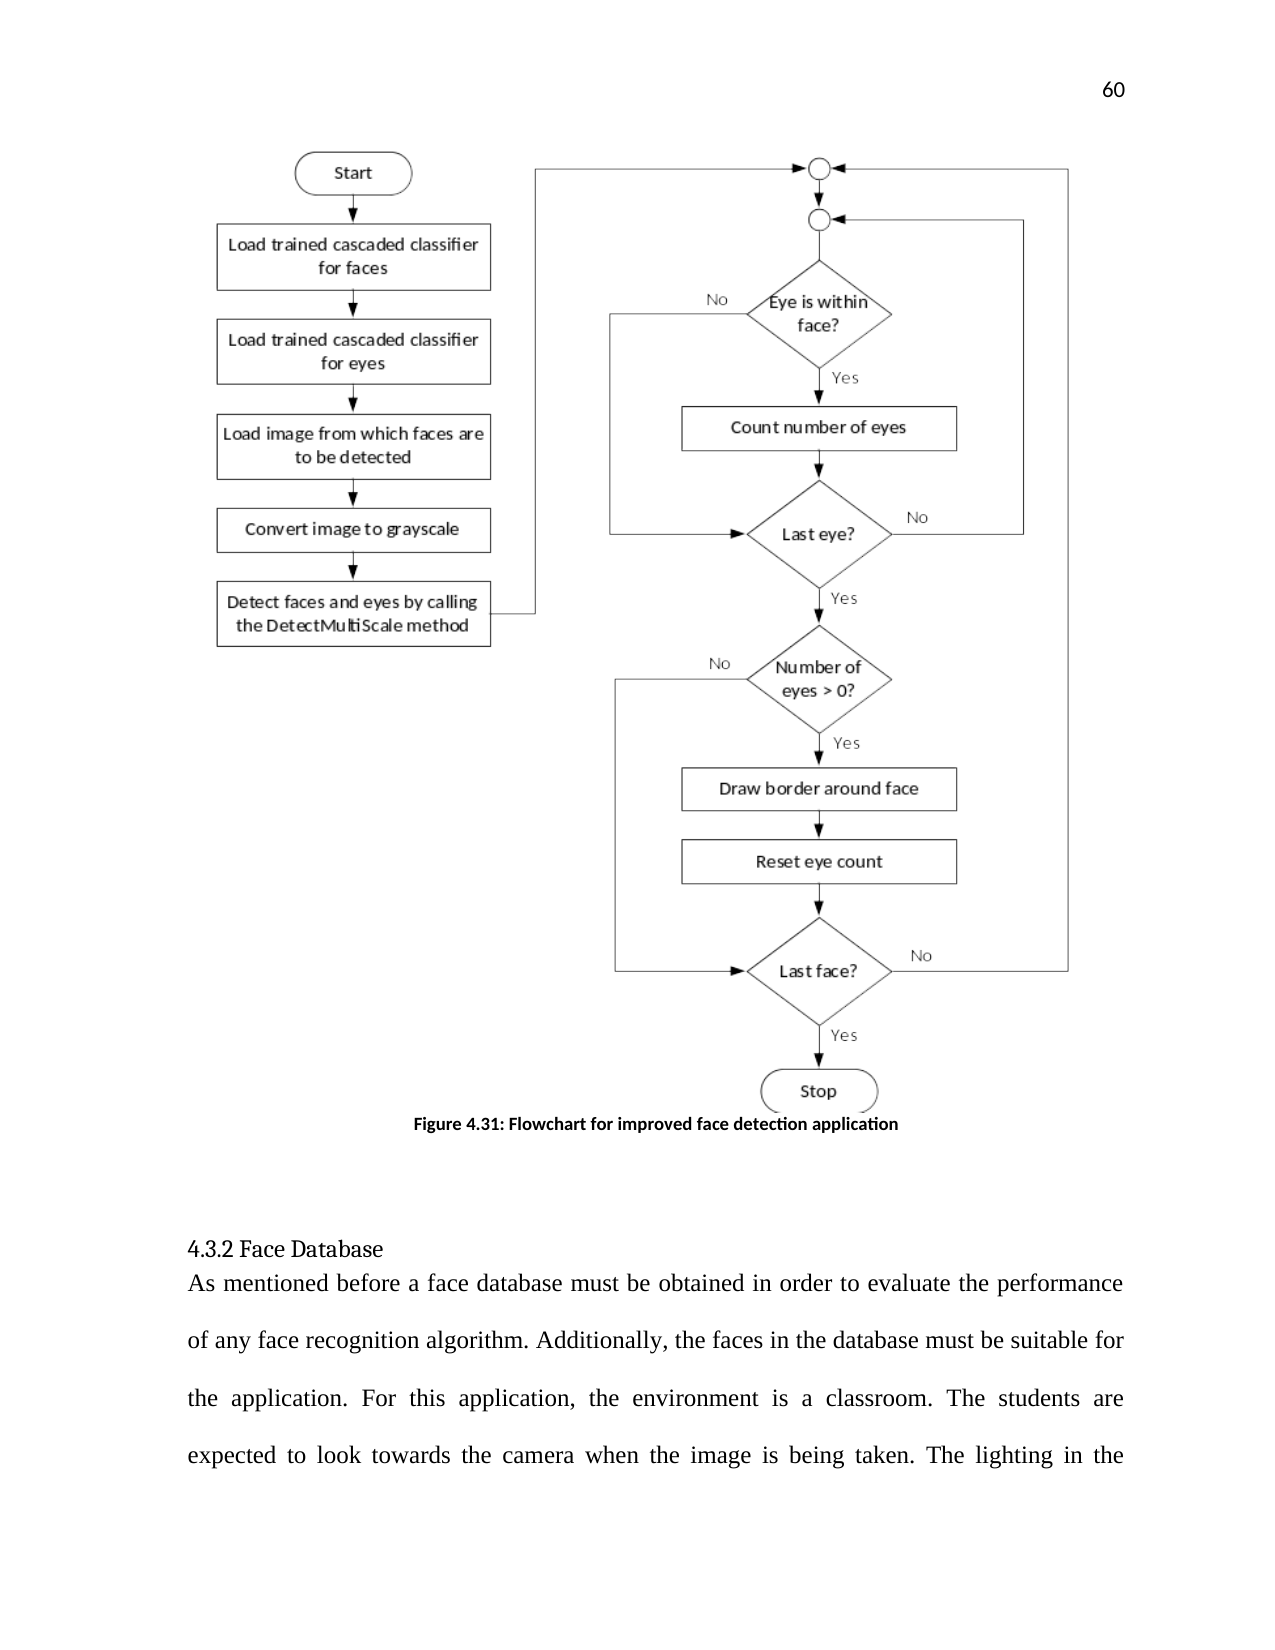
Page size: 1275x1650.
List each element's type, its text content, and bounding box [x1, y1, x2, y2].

subtitle Face Database [187, 1235, 1125, 1263]
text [187, 1268, 1125, 1469]
